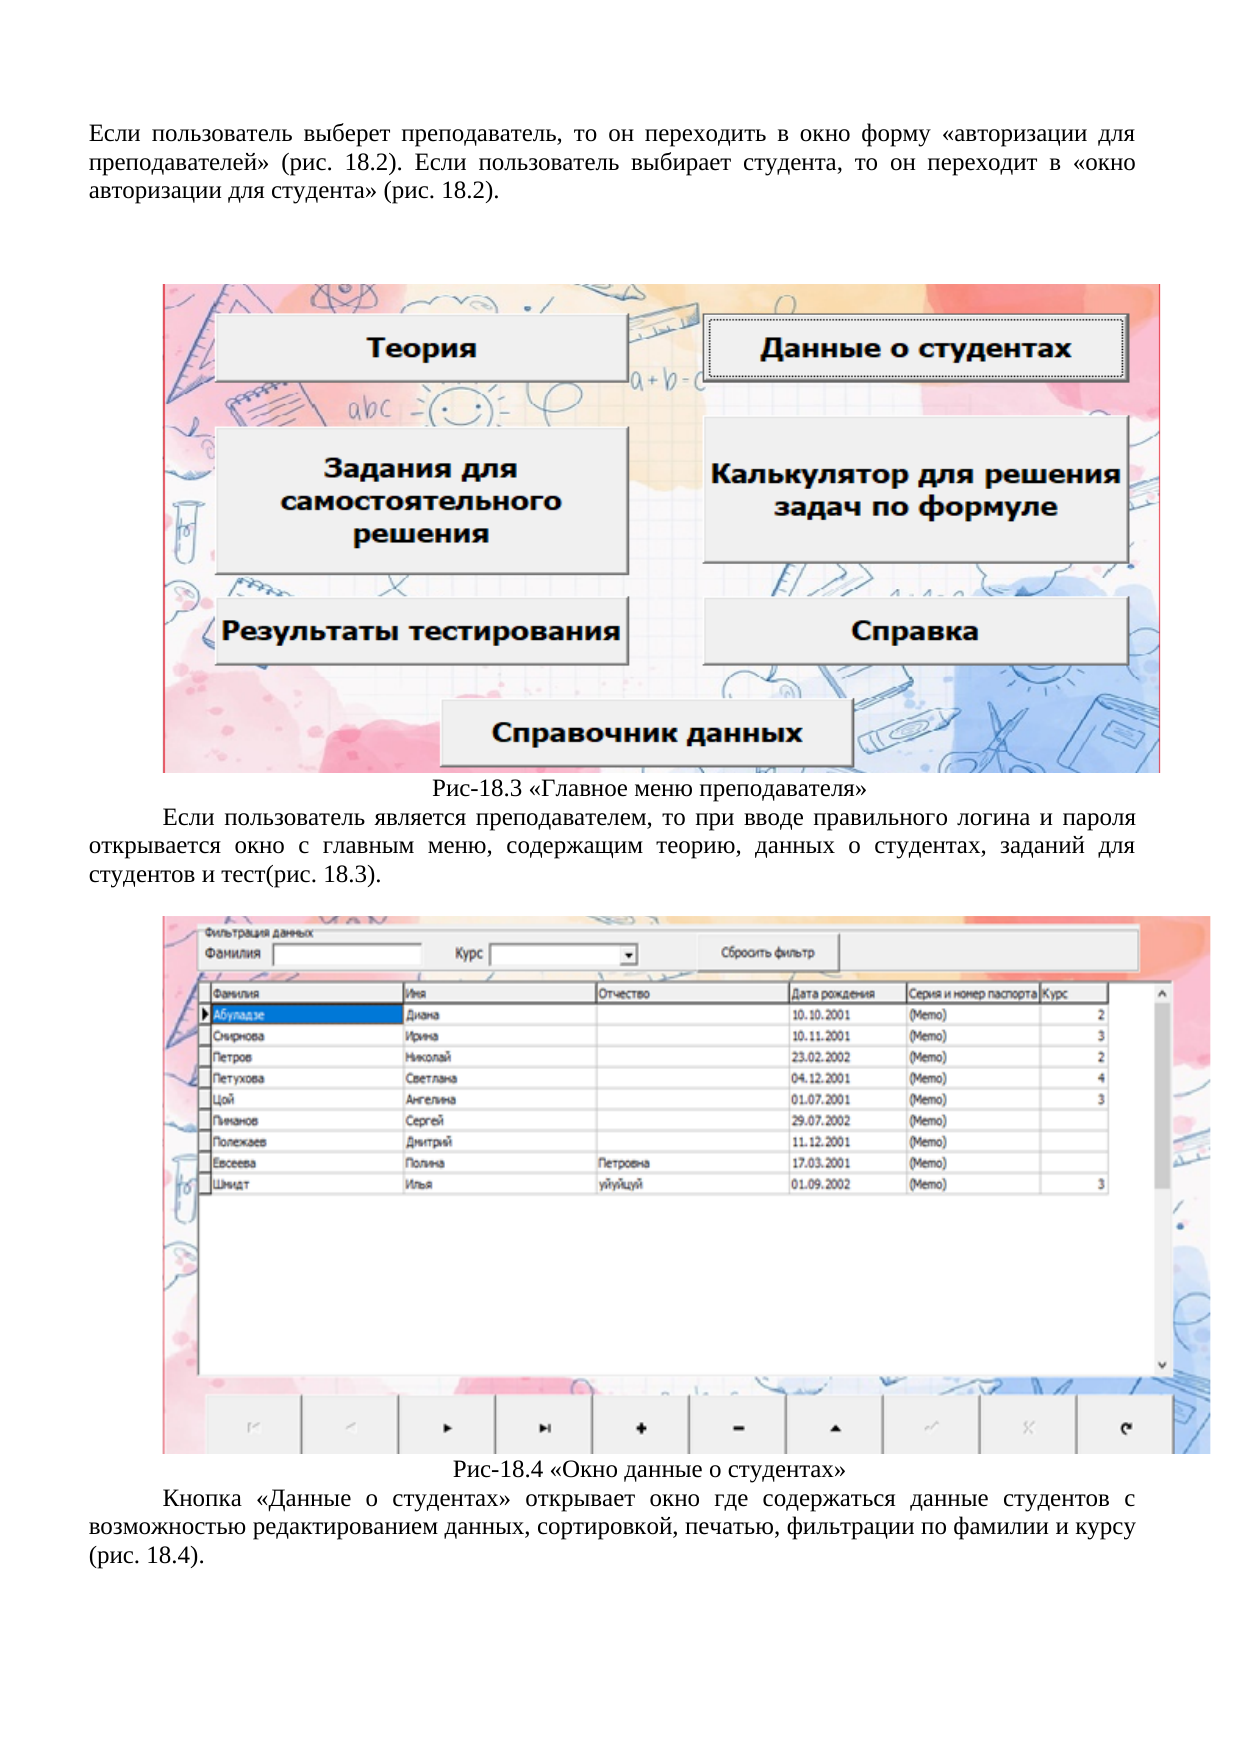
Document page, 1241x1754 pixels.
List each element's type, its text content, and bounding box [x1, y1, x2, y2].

text Кнопка «Данные о студентах» открывает окно где содержаться данные студентов с возможностью редактированием данных, сортировкой, печатью, фильтрации по фамилии и курсу (рис. 18.4). [88, 1483, 1137, 1569]
text Если пользователь является преподавателем, то при вводе правильного логина и пароля открывается окно с главным меню, содержащим теорию, данных о студентах, заданий для студентов и тест(рис. 18.3). [88, 802, 1137, 888]
picture [162, 284, 1160, 773]
text Рис-18.4 «Окно данные о студентах» [88, 1454, 1137, 1483]
text Если пользователь выберет преподаватель, то он переходить в окно форму «авторизации для преподавателей» (рис. 18.2). Если пользователь выбирает студента, то он переходит в «окно авторизации для студента» (рис. 18.2). [88, 118, 1137, 204]
picture [162, 916, 1211, 1454]
text Рис-18.3 «Главное меню преподавателя» [88, 773, 1137, 802]
